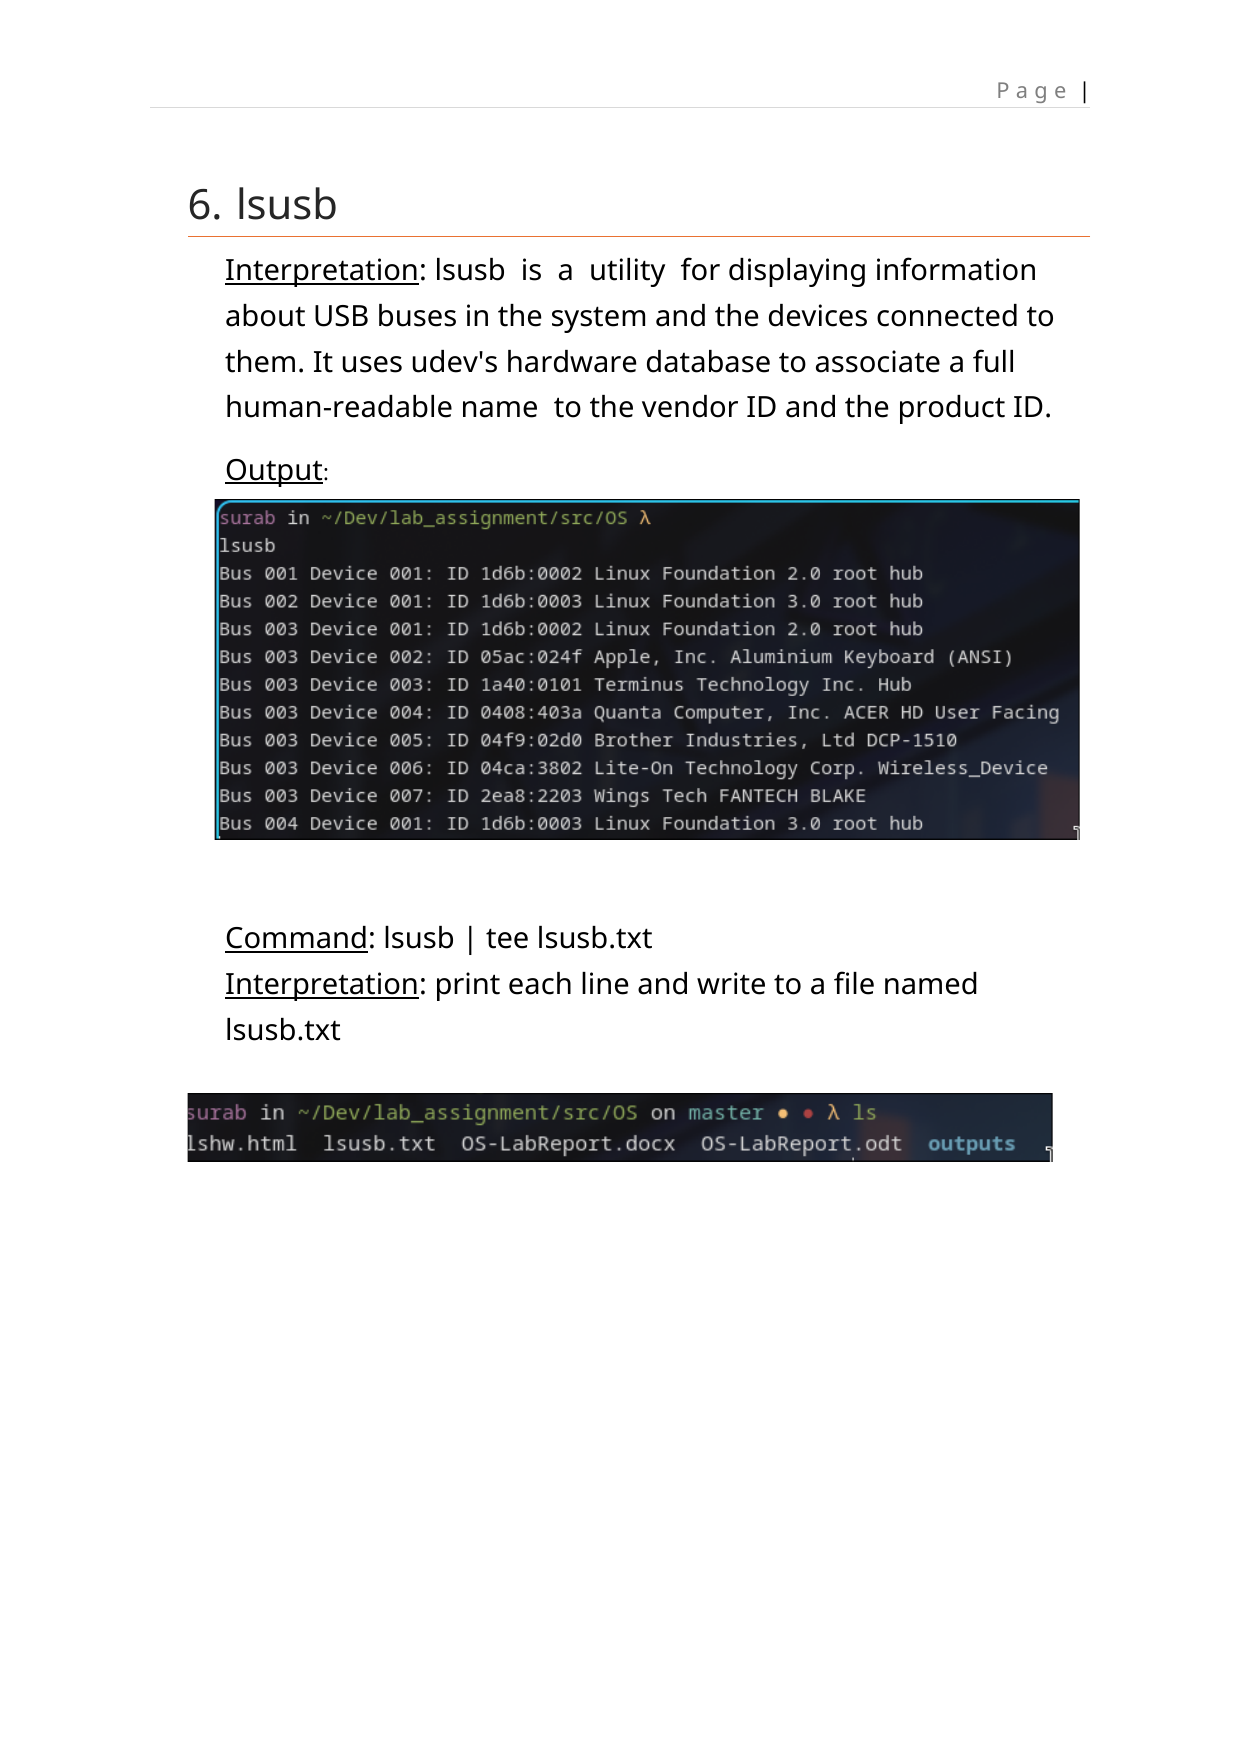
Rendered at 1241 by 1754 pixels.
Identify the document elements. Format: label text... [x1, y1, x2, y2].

text Command: lsusb | tee lsusb.txt Interpretation: print each line and write to a file named lsusb.txt [225, 918, 1090, 1049]
text Interpretation: lsusb is a utility for displaying information about USB buses in the system and the devices connected to them. It uses udev's hardware database to associate a full human-readable name to the vendor ID and the product ID. [225, 250, 1090, 426]
picture [187, 1093, 1053, 1162]
text Output: [225, 449, 1090, 488]
subtitle lsusb [187, 175, 1090, 237]
picture [214, 499, 1080, 840]
